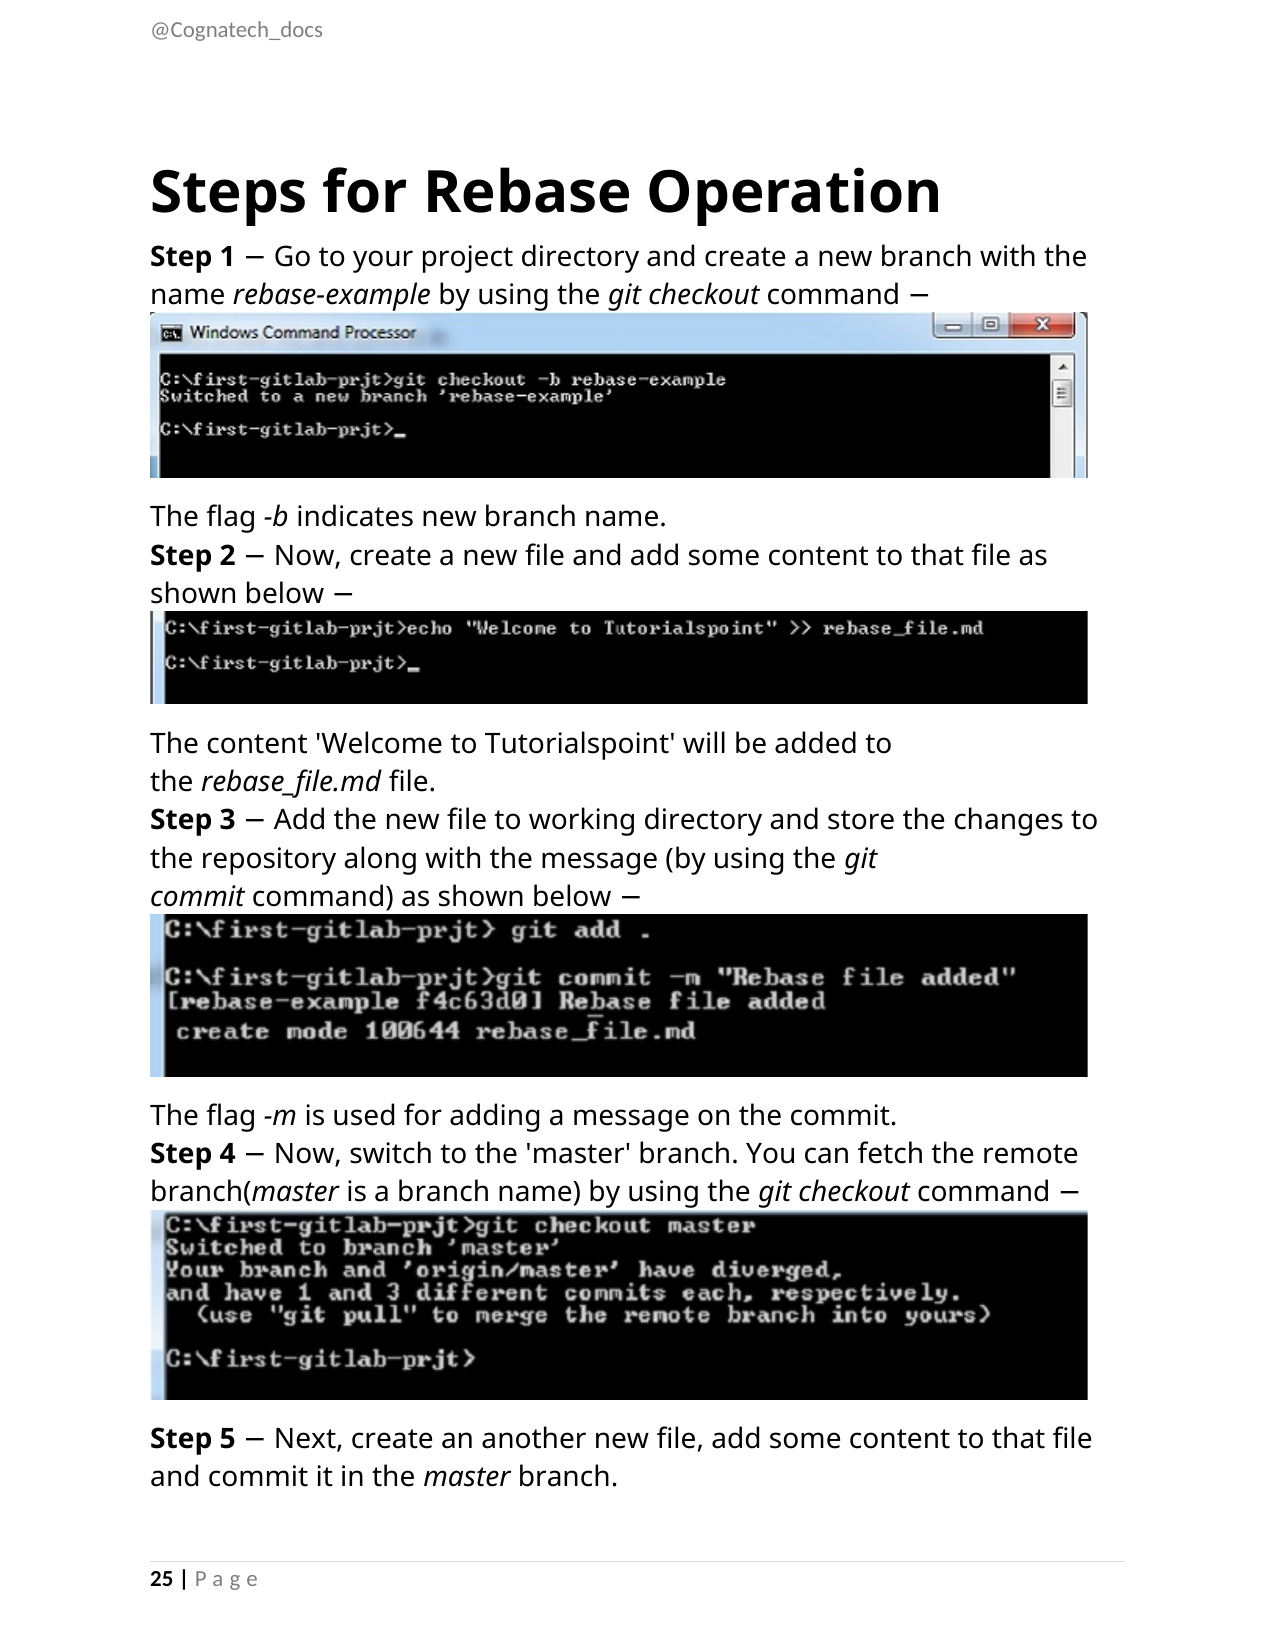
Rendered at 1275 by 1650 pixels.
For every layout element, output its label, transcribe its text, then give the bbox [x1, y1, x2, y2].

text The flag -m is used for adding a message on the commit. [150, 1095, 1125, 1133]
picture [150, 312, 1088, 478]
text The content 'Welcome to Tutorialspoint' will be added to the rebase_file.md file. [150, 723, 1125, 799]
subtitle Steps for Rebase Operation [150, 150, 1125, 229]
text Step 3 − Add the new file to working directory and store the changes to the repository along with the message (by using the git commit command) as shown below − [150, 799, 1125, 914]
text Step 2 − Now, create a new file and add some content to that file as shown below − [150, 535, 1125, 612]
text Step 1 − Go to your project directory and create a new branch with the name rebase-example by using the git checkout command − [150, 236, 1125, 312]
text The flag -b indicates new branch name. [150, 497, 1125, 535]
text Step 4 − Now, switch to the 'master' branch. You can fetch the remote branch(master is a branch name) by using the git checkout command − [150, 1133, 1125, 1210]
picture [150, 611, 1088, 704]
picture [150, 914, 1088, 1077]
text Step 5 − Next, create an another new file, add some content to that file and commit it in the master branch. [150, 1418, 1125, 1495]
picture [150, 1210, 1088, 1400]
